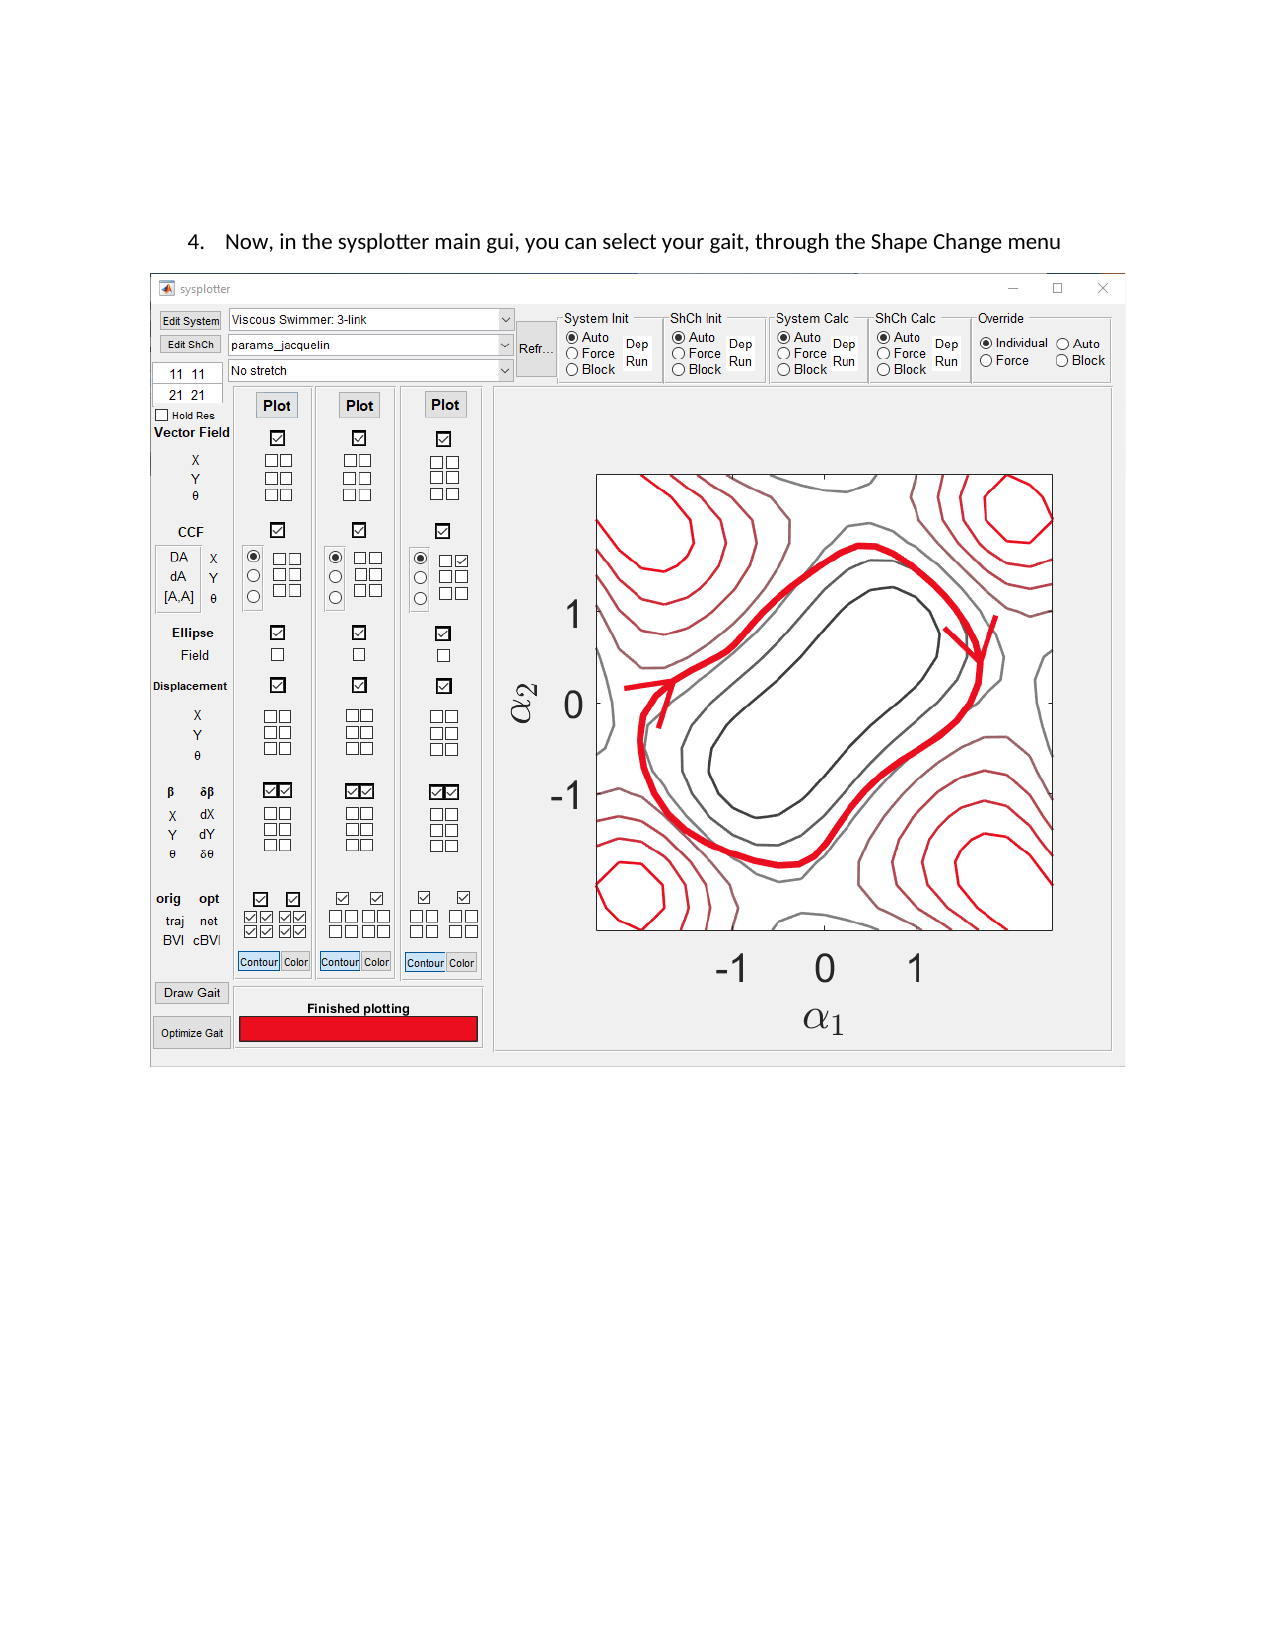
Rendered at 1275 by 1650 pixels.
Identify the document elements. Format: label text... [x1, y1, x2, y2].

picture [150, 273, 1125, 1067]
list Now, in the sysplotter main gui, you can select your gait, through the Shape Change menu [187, 227, 1125, 255]
